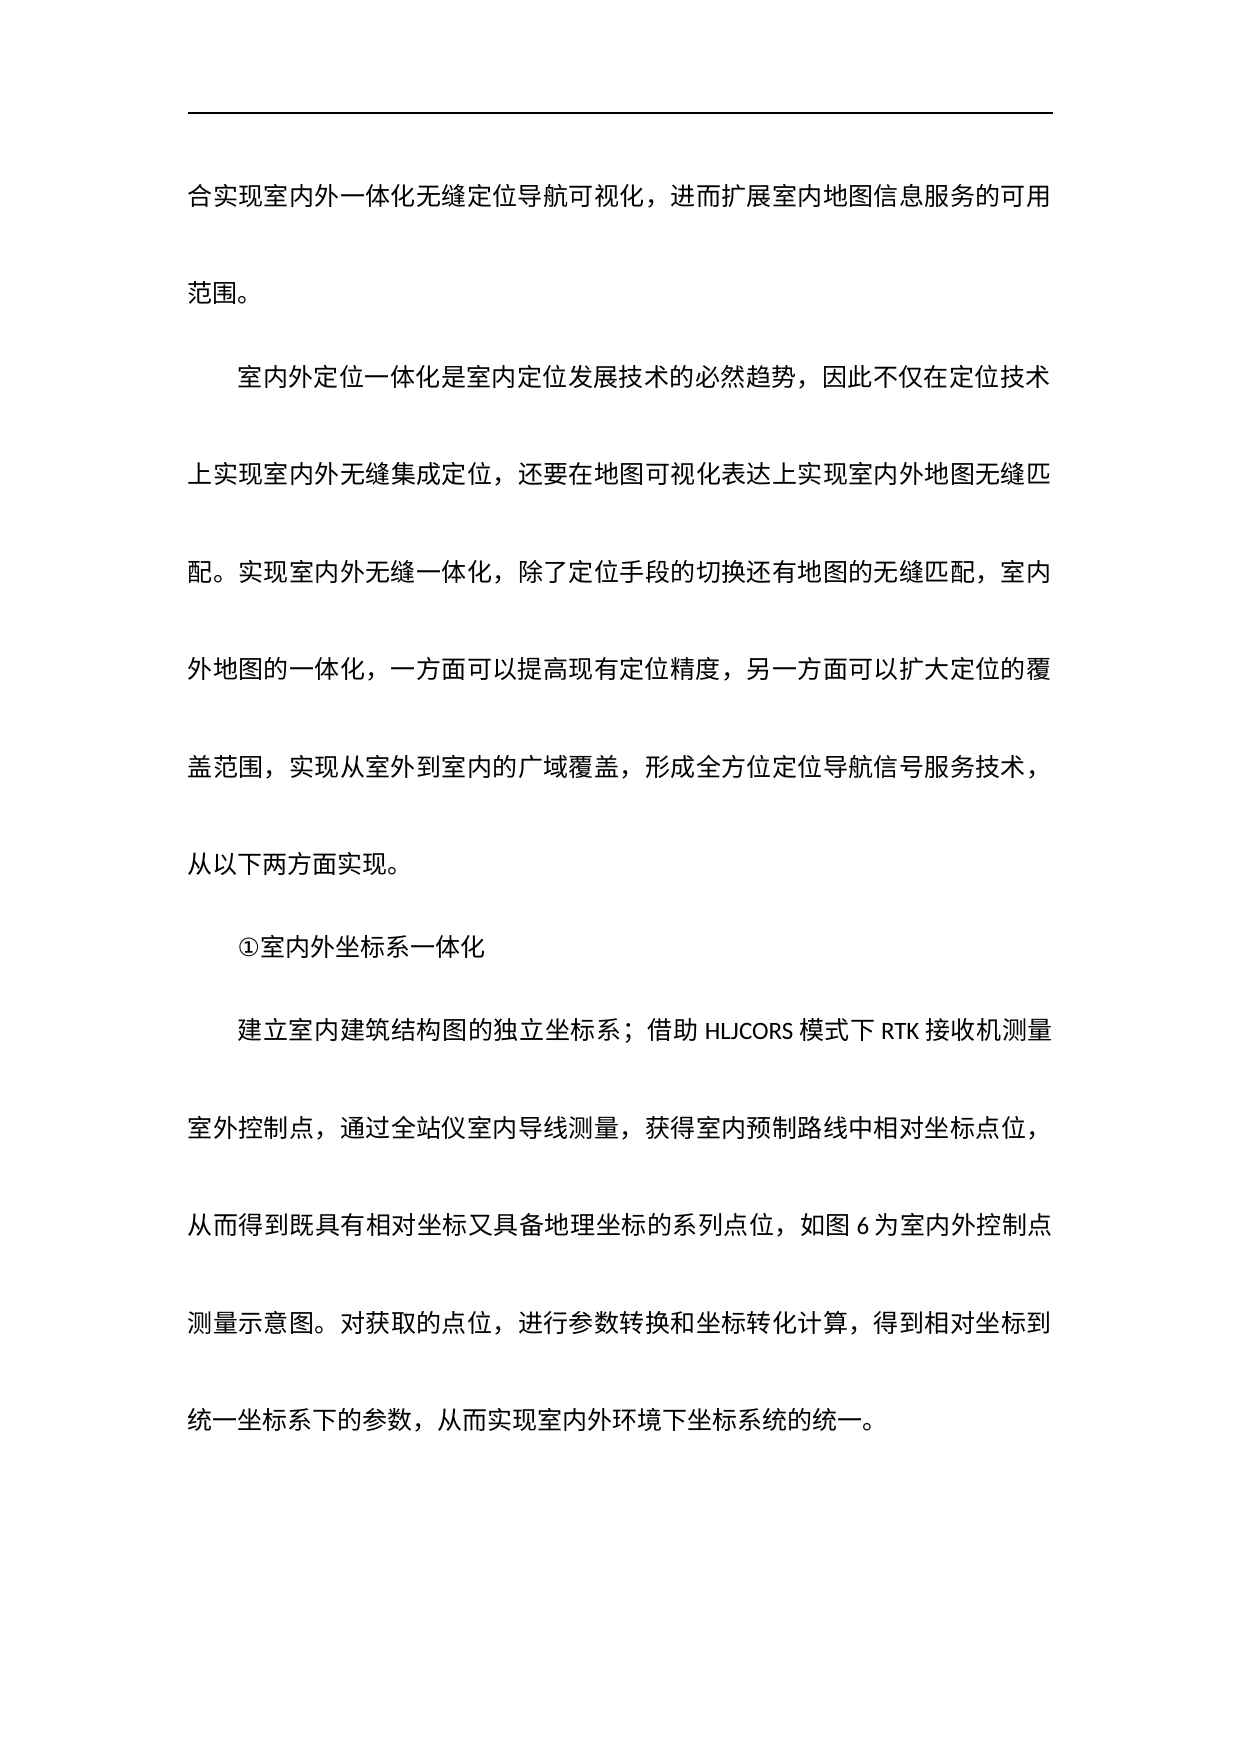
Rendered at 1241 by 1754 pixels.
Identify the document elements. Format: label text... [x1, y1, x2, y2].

text 室内外定位一体化是室内定位发展技术的必然趋势，因此不仅在定位技术上实现室内外无缝集成定位，还要在地图可视化表达上实现室内外地图无缝匹配。实现室内外无缝一体化，除了定位手段的切换还有地图的无缝匹配，室内外地图的一体化，一方面可以提高现有定位精度，另一方面可以扩大定位的覆盖范围，实现从室外到室内的广域覆盖，形成全方位定位导航信号服务技术，从以下两方面实现。 [187, 343, 1053, 895]
text 建立室内建筑结构图的独立坐标系；借助HLJCORS模式下RTK接收机测量室外控制点，通过全站仪室内导线测量，获得室内预制路线中相对坐标点位，从而得到既具有相对坐标又具备地理坐标的系列点位，如图6为室内外控制点测量示意图。对获取的点位，进行参数转换和坐标转化计算，得到相对坐标到统一坐标系下的参数，从而实现室内外环境下坐标系统的统一。 [187, 996, 1053, 1451]
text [187, 162, 1053, 324]
text ①室内外坐标系一体化 [187, 913, 1053, 978]
